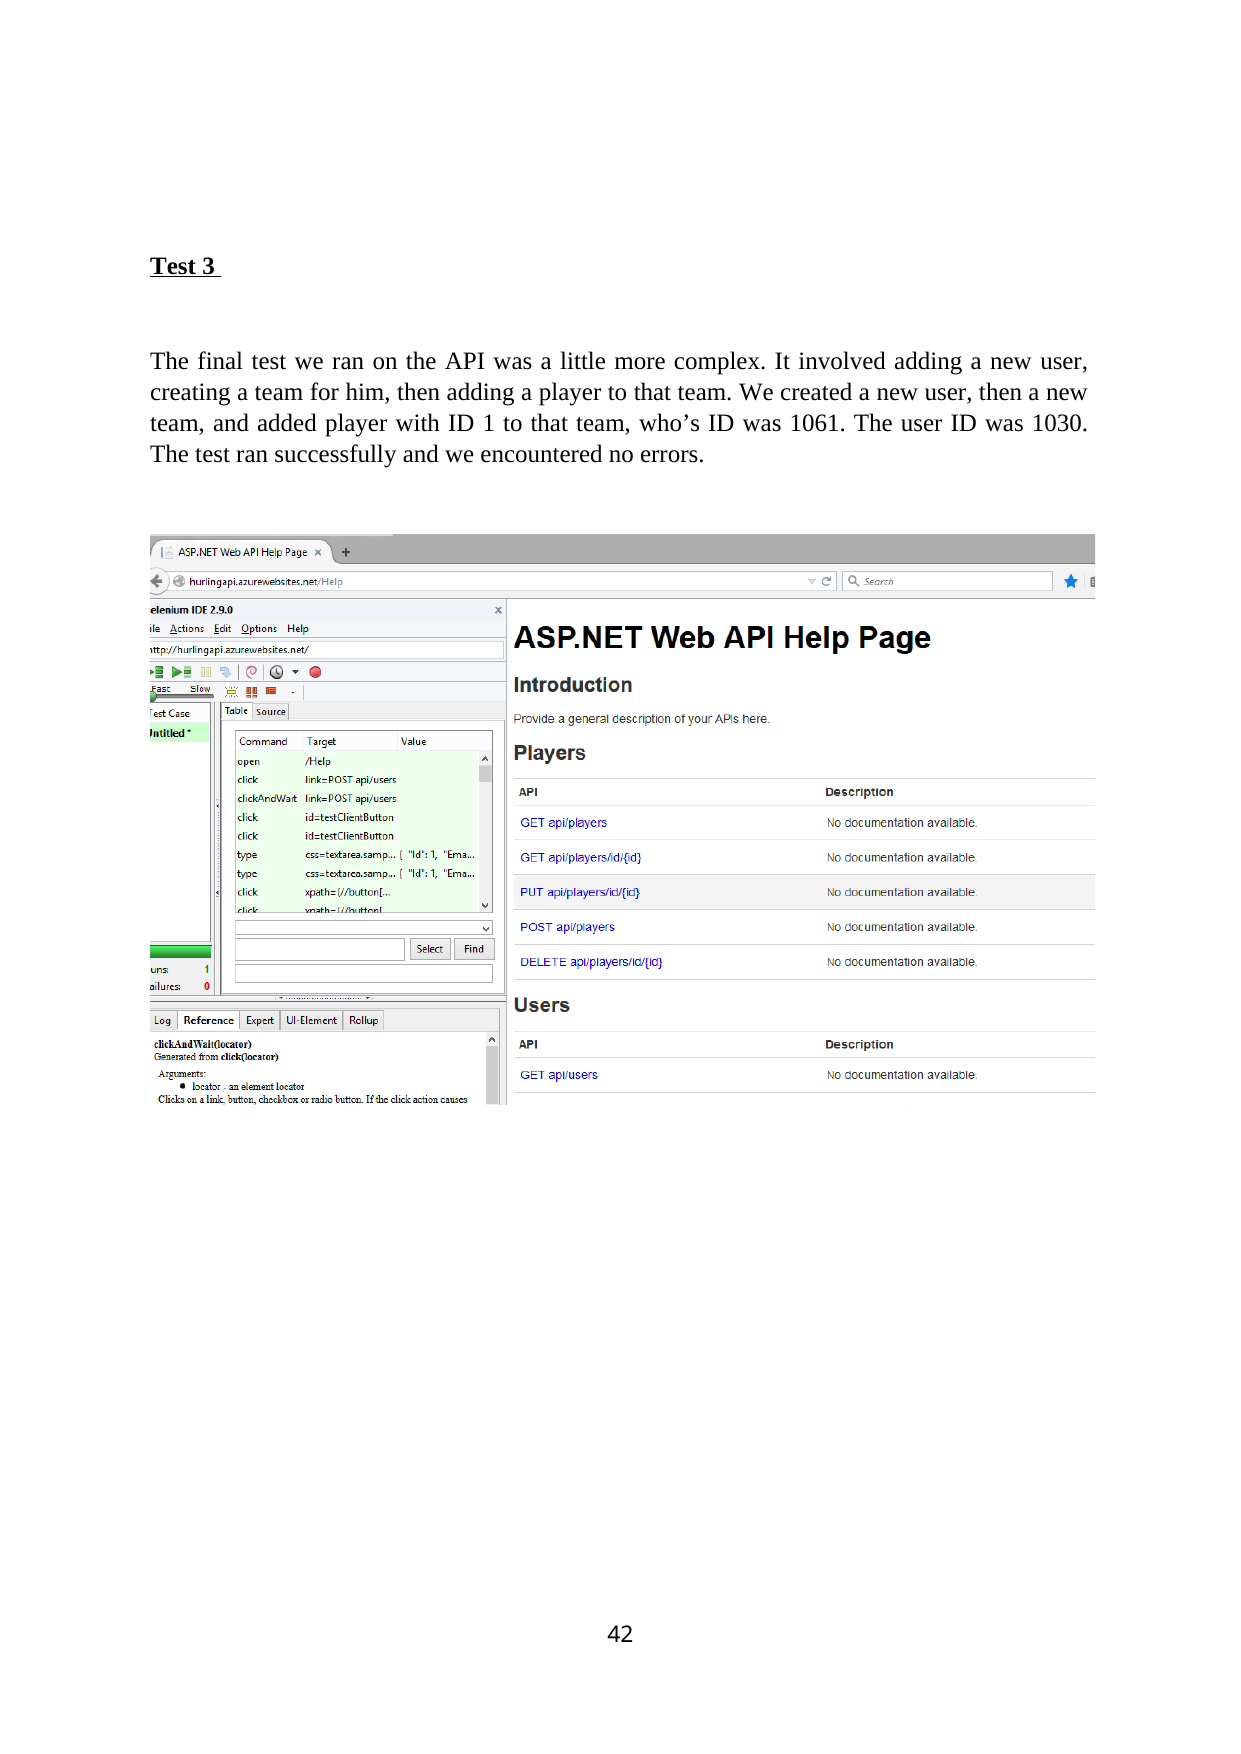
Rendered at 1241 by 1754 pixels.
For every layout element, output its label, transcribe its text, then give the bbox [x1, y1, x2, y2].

picture [150, 534, 1096, 1105]
text The final test we ran on the API was a little more complex. It involved adding a new user, creating a team for him, then adding a player to that team. We created a new user, then a new team, and added player with ID 1 to that team, who’s ID was 1061. The user ID was 1030. The test ran successfully and we encountered no errors. [150, 346, 1090, 468]
text Test 3 [150, 251, 1090, 279]
